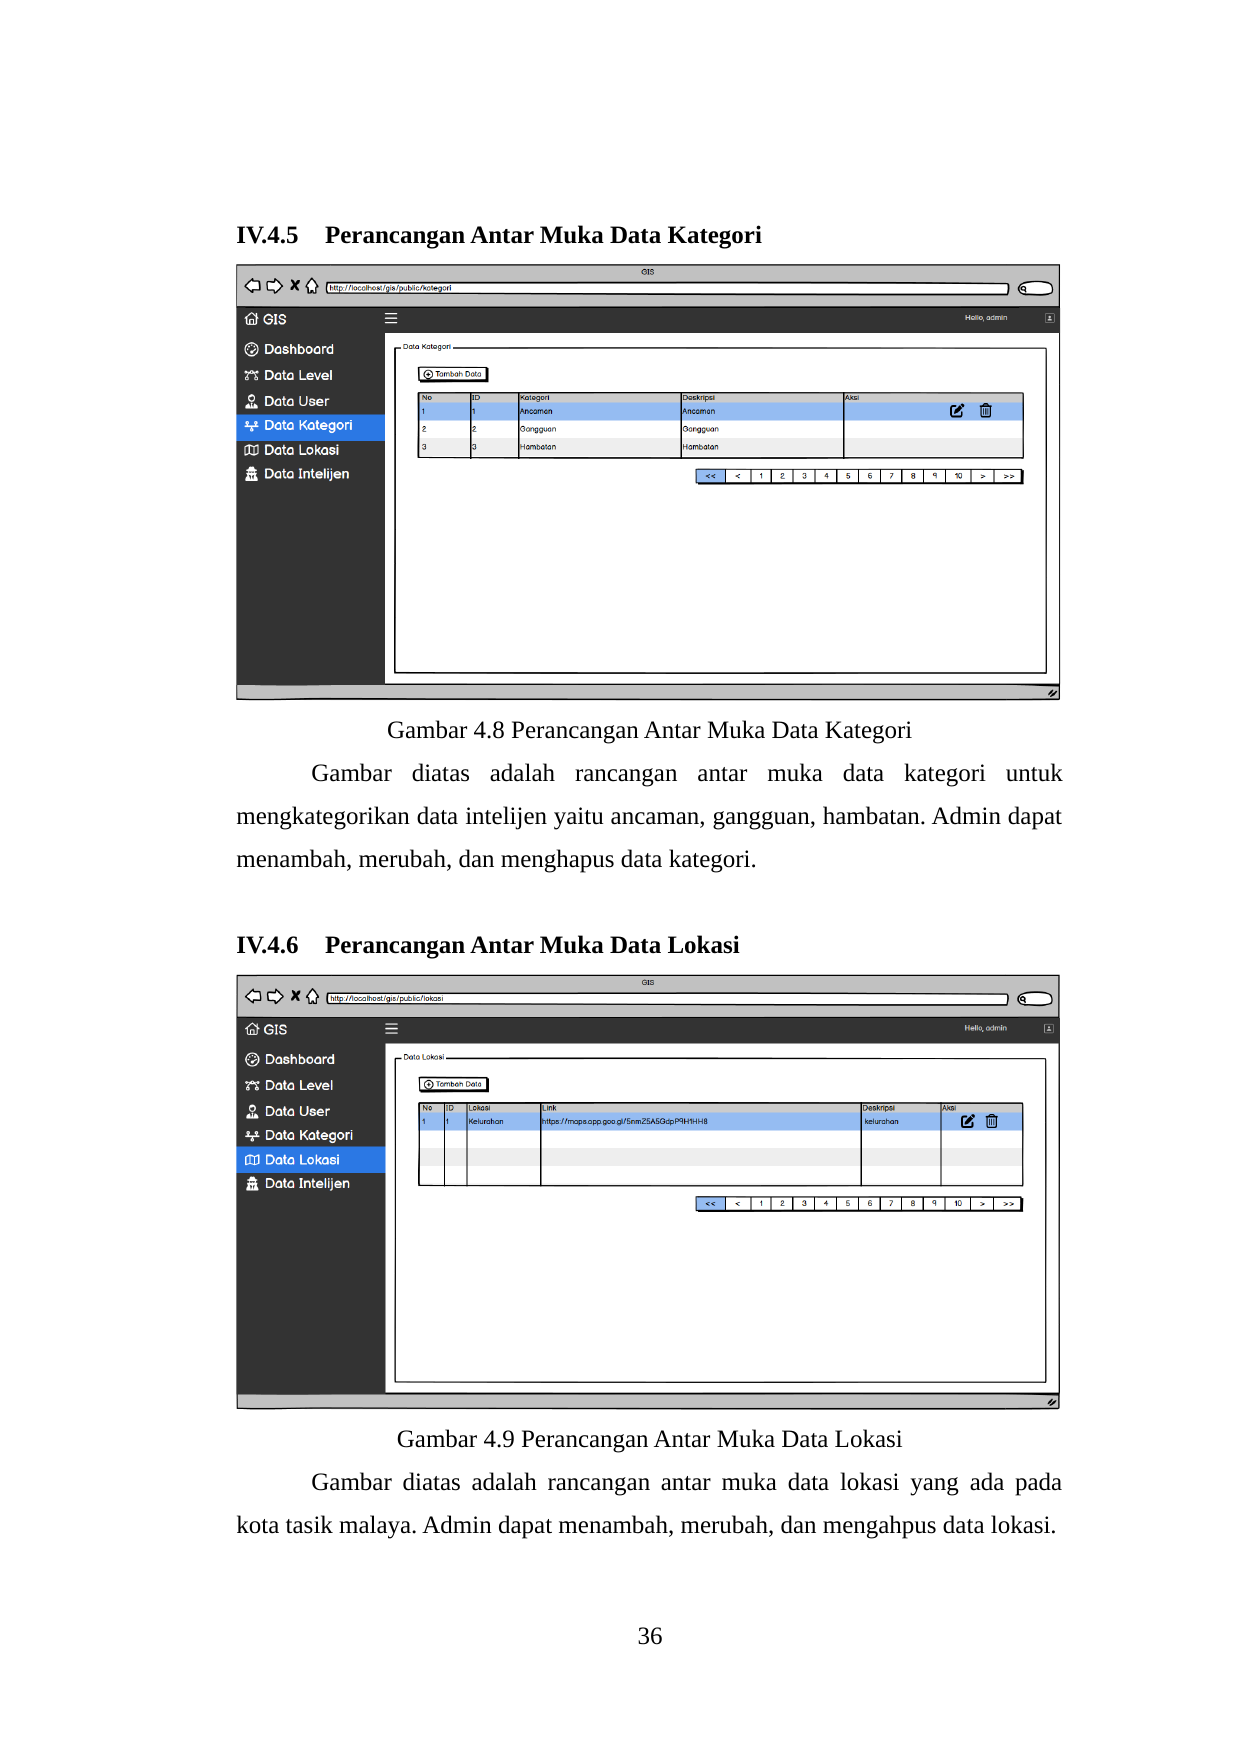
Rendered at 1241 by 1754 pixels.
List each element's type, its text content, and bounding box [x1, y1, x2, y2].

text Gambar diatas adalah rancangan antar muka data lokasi yang ada pada kota tasik malaya. Admin dapat menambah, merubah, dan mengahpus data lokasi. [236, 1467, 1063, 1539]
subtitle Perancangan Antar Muka Data Kategori [236, 220, 1063, 249]
picture [236, 973, 1061, 1410]
text Gambar 4.8 Perancangan Antar Muka Data Kategori [236, 715, 1063, 744]
subtitle Perancangan Antar Muka Data Lokasi [236, 931, 1063, 959]
picture [236, 263, 1060, 701]
text Gambar diatas adalah rancangan antar muka data kategori untuk mengkategorikan data intelijen yaitu ancaman, gangguan, hambatan. Admin dapat menambah, merubah, dan menghapus data kategori. [236, 758, 1063, 873]
text Gambar 4.9 Perancangan Antar Muka Data Lokasi [236, 1424, 1063, 1453]
